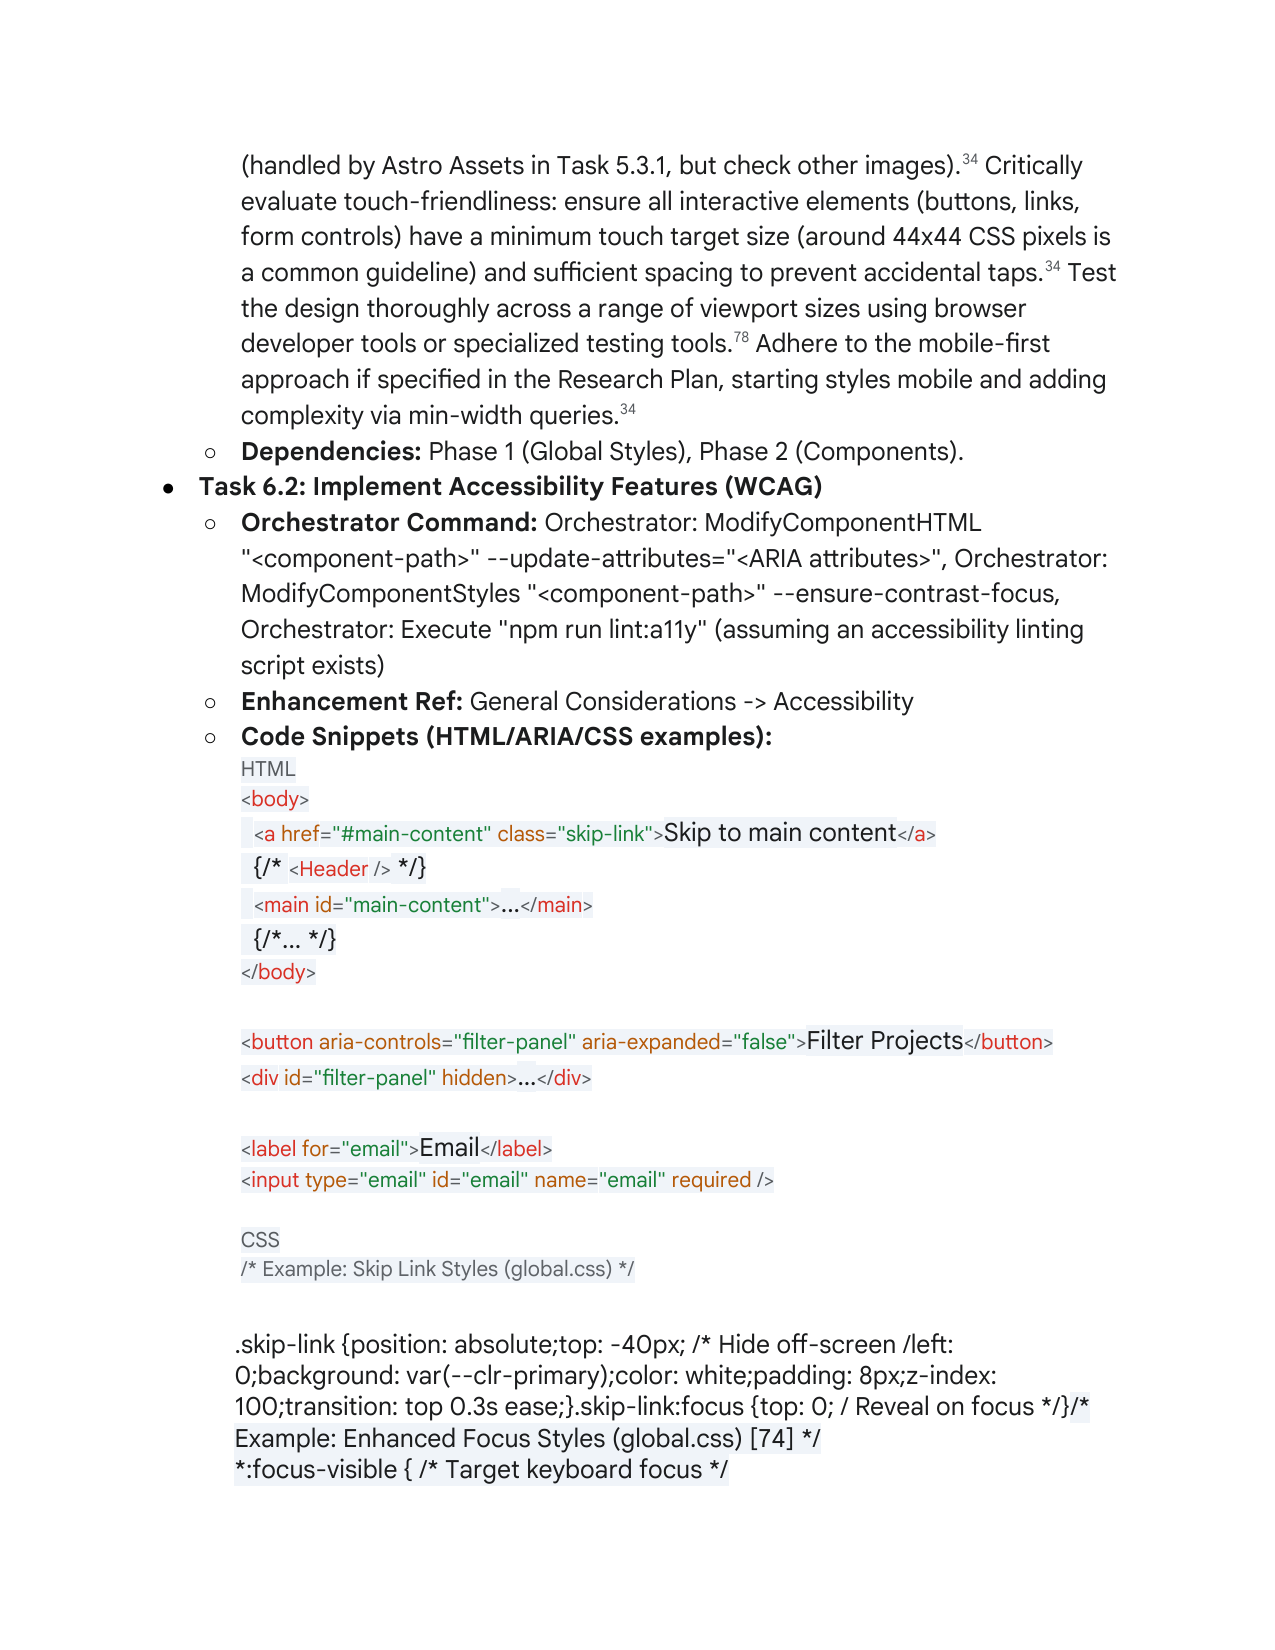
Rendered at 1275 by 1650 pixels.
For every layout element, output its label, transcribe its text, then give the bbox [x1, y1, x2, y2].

list Dependencies: Phase 1 (Global Styles), Phase 2 (Components). [203, 436, 1125, 467]
list Enhancement Ref: General Considerations -> Accessibility [203, 686, 1125, 717]
list Orchestrator Command: Orchestrator: ModifyComponentHTML "<component-path>" --update-attributes="<ARIA attributes>", Orchestrator: ModifyComponentStyles "<component-path>" --ensure-contrast-focus, Orchestrator: Execute "npm run lint:a11y" (assuming an accessibility linting script exists) [203, 507, 1125, 682]
list Task 6.2: Implement Accessibility Features (WCAG) [161, 472, 1125, 503]
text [234, 1329, 1125, 1486]
list Code Snippets (HTML/ARIA/CSS examples): HTML <body> <a href="#main-content" class="skip-link">Skip to main content</a> {/* <Header /> */} <main id="main-content">...</main> {/*... */} </body> <button aria-controls="filter-panel" aria-expanded="false">Filter Projects</button> <div id="filter-panel" hidden>...</div> <label for="email">Email</label> <input type="email" id="email" name="email" required /> CSS /* Example: Skip Link Styles (global.css) */ [203, 722, 1125, 1313]
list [203, 150, 1125, 431]
